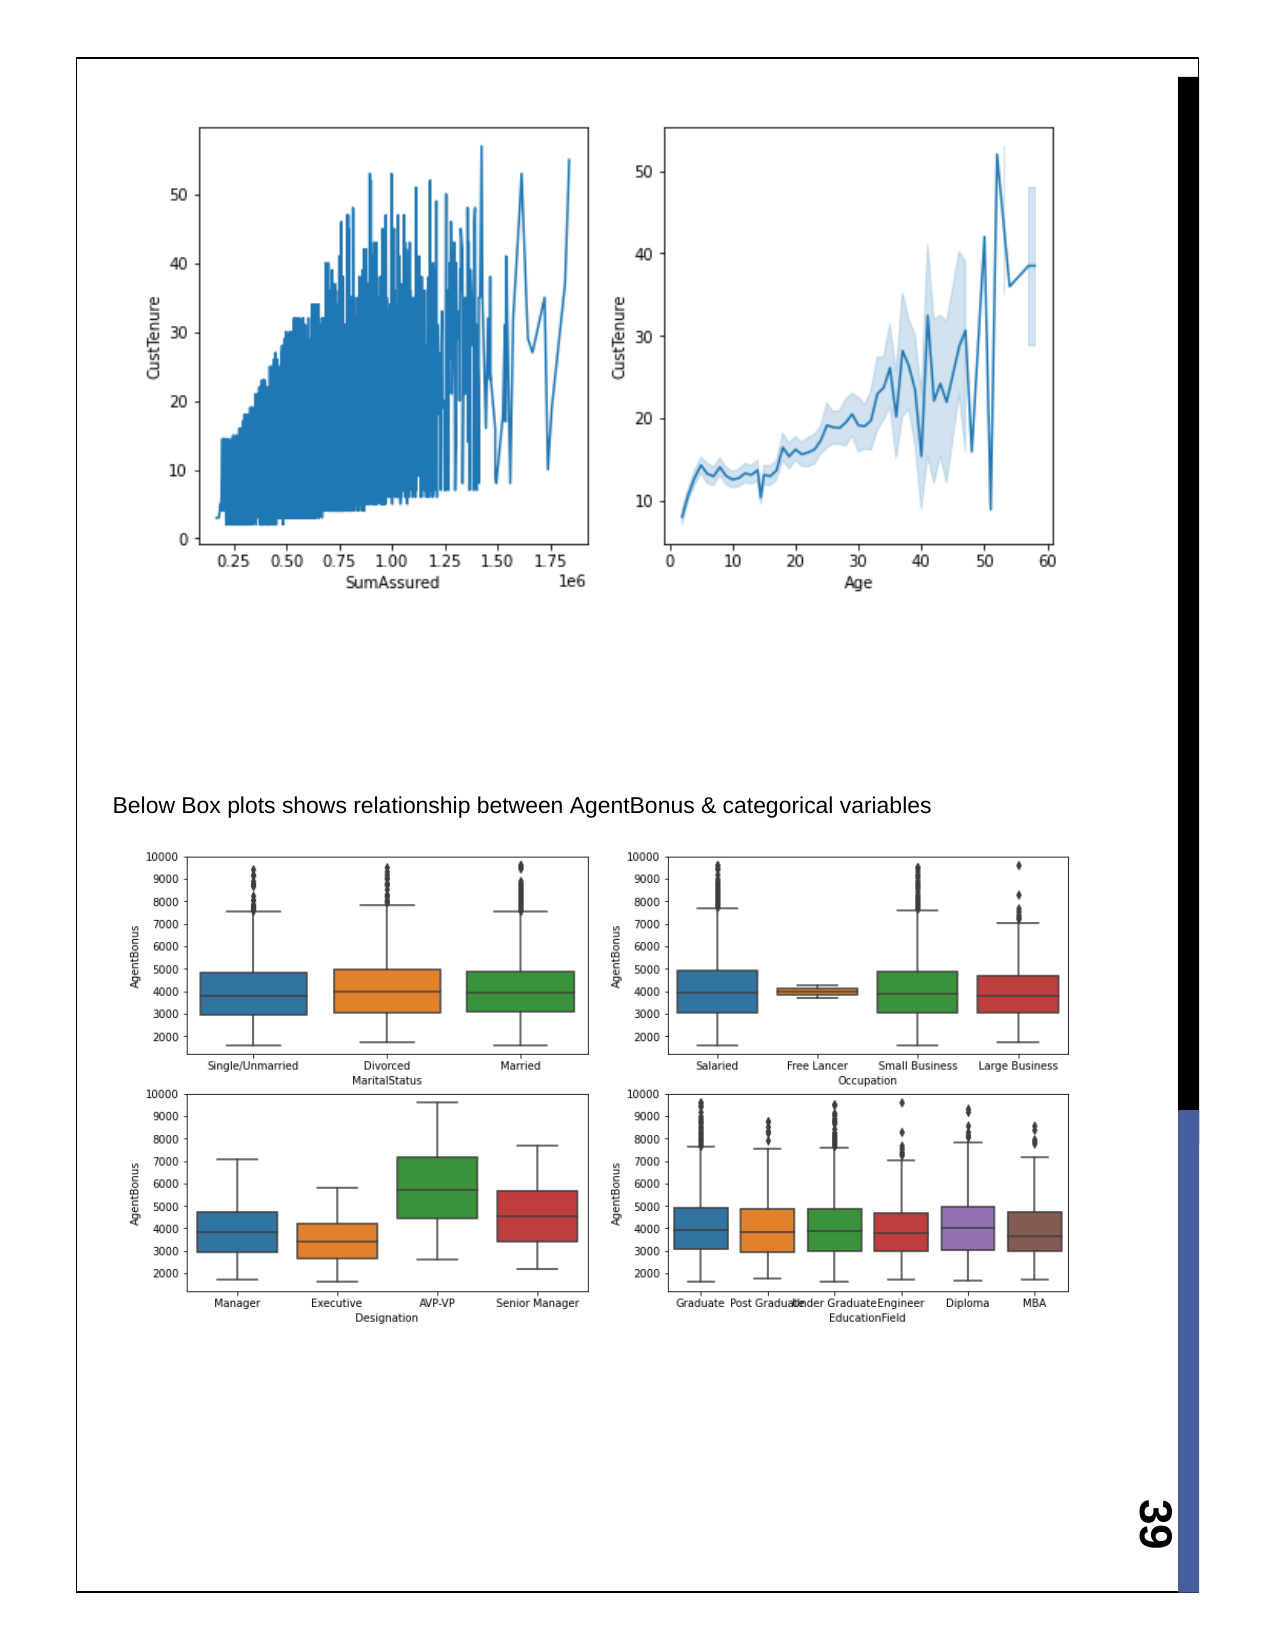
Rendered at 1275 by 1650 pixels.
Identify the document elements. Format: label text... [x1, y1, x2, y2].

picture [112, 112, 1088, 610]
picture [112, 844, 1088, 1326]
text Below Box plots shows relationship between AgentBonus & categorical variables [112, 792, 1162, 819]
